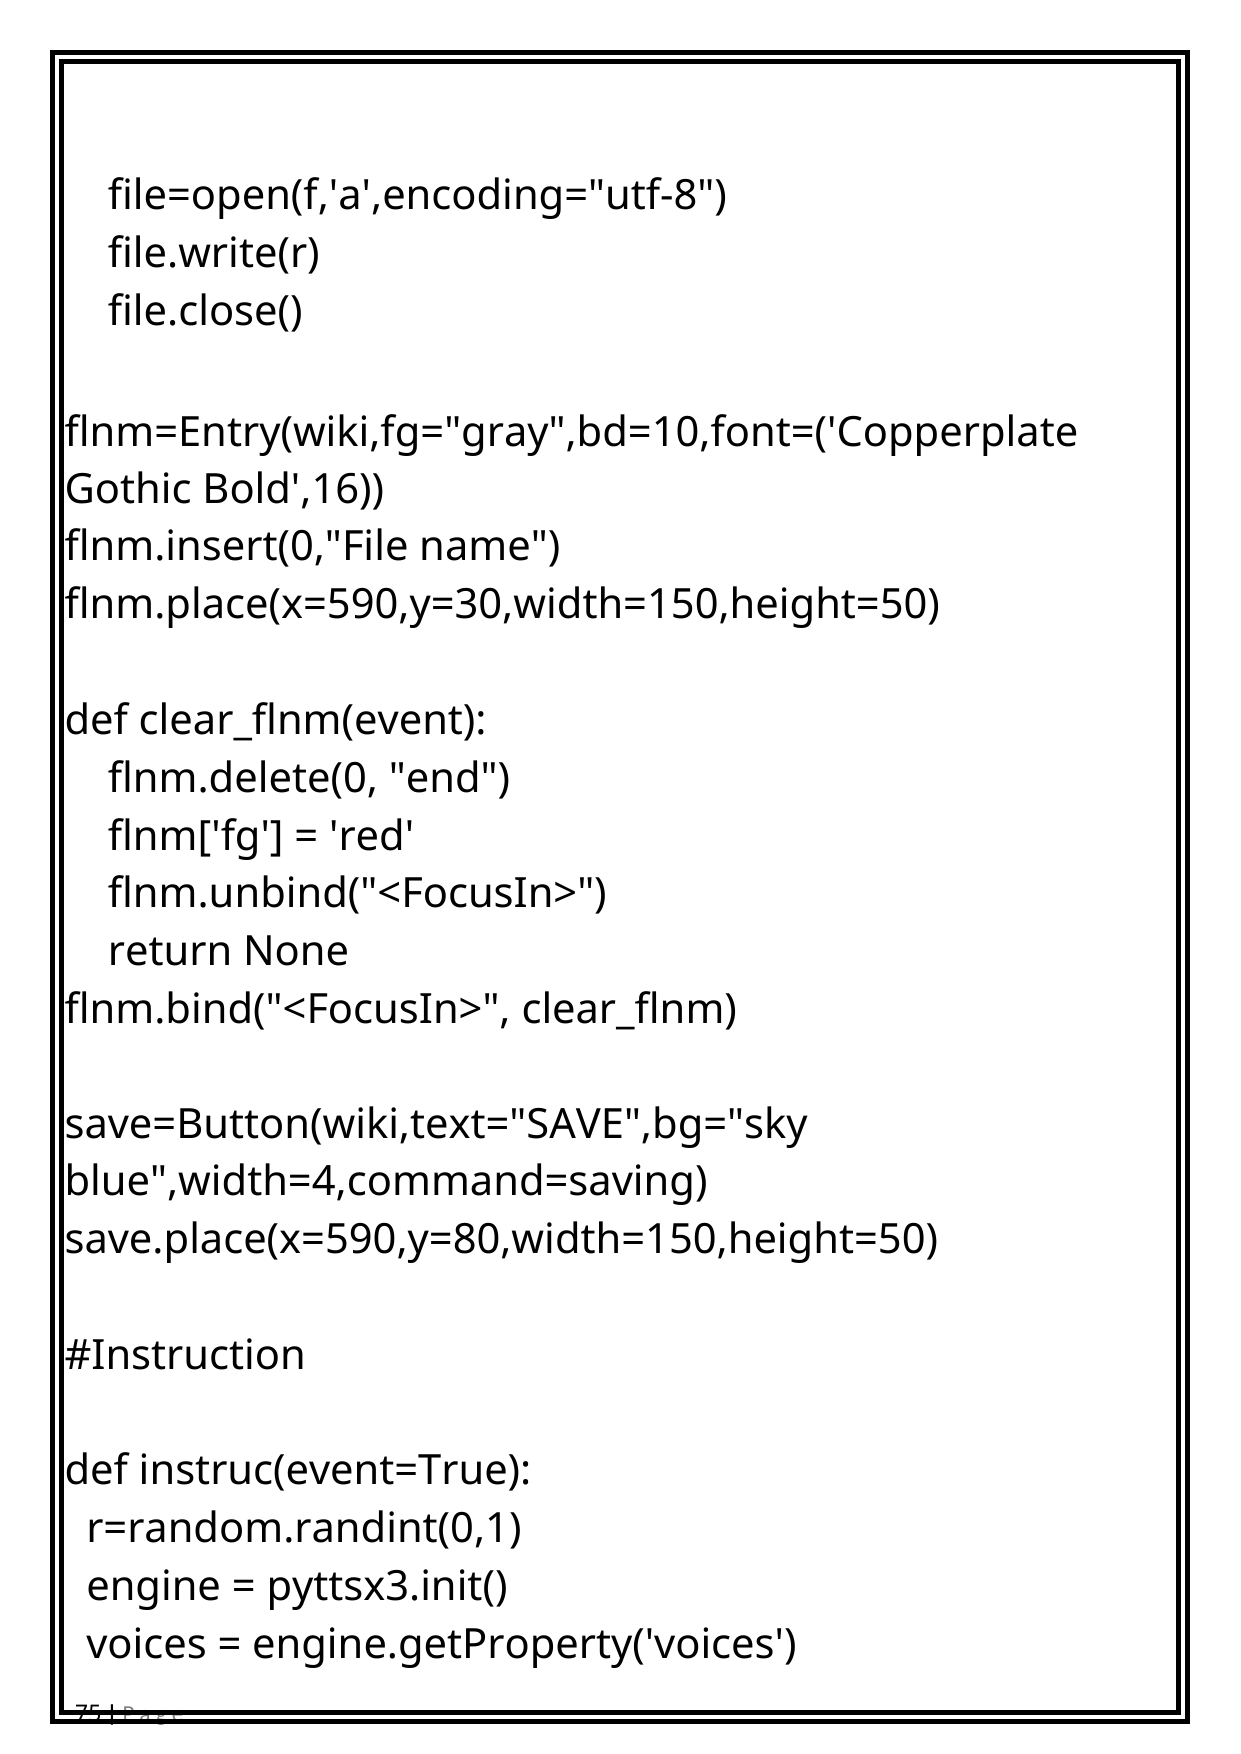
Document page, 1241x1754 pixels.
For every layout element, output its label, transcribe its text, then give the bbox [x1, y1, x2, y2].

text engine = pyttsx3.init() [64, 1556, 1176, 1613]
text flnm.insert(0,"File name") [64, 516, 1176, 573]
text return None [64, 921, 1176, 978]
text #Instruction [64, 1324, 1176, 1381]
text flnm.unbind("<FocusIn>") [64, 863, 1176, 920]
text flnm=Entry(wiki,fg="gray",bd=10,font=('Copperplate Gothic Bold',16)) [64, 402, 1176, 515]
text file=open(f,'a',encoding="utf-8") [64, 165, 1176, 222]
text flnm.delete(0, "end") [64, 747, 1176, 804]
text flnm.place(x=590,y=30,width=150,height=50) [64, 574, 1176, 631]
text save.place(x=590,y=80,width=150,height=50) [64, 1209, 1176, 1266]
text def clear_flnm(event): [64, 690, 1176, 746]
text r=random.randint(0,1) [64, 1498, 1176, 1555]
text save=Button(wiki,text="SAVE",bg="sky blue",width=4,command=saving) [64, 1094, 1176, 1208]
text file.write(r) [64, 223, 1176, 279]
text flnm.bind("<FocusIn>", clear_flnm) [64, 979, 1176, 1036]
text file.close() [64, 280, 1176, 337]
text flnm['fg'] = 'red' [64, 805, 1176, 862]
text def instruc(event=True): [64, 1440, 1176, 1497]
text voices = engine.getProperty('voices') [64, 1614, 1176, 1670]
